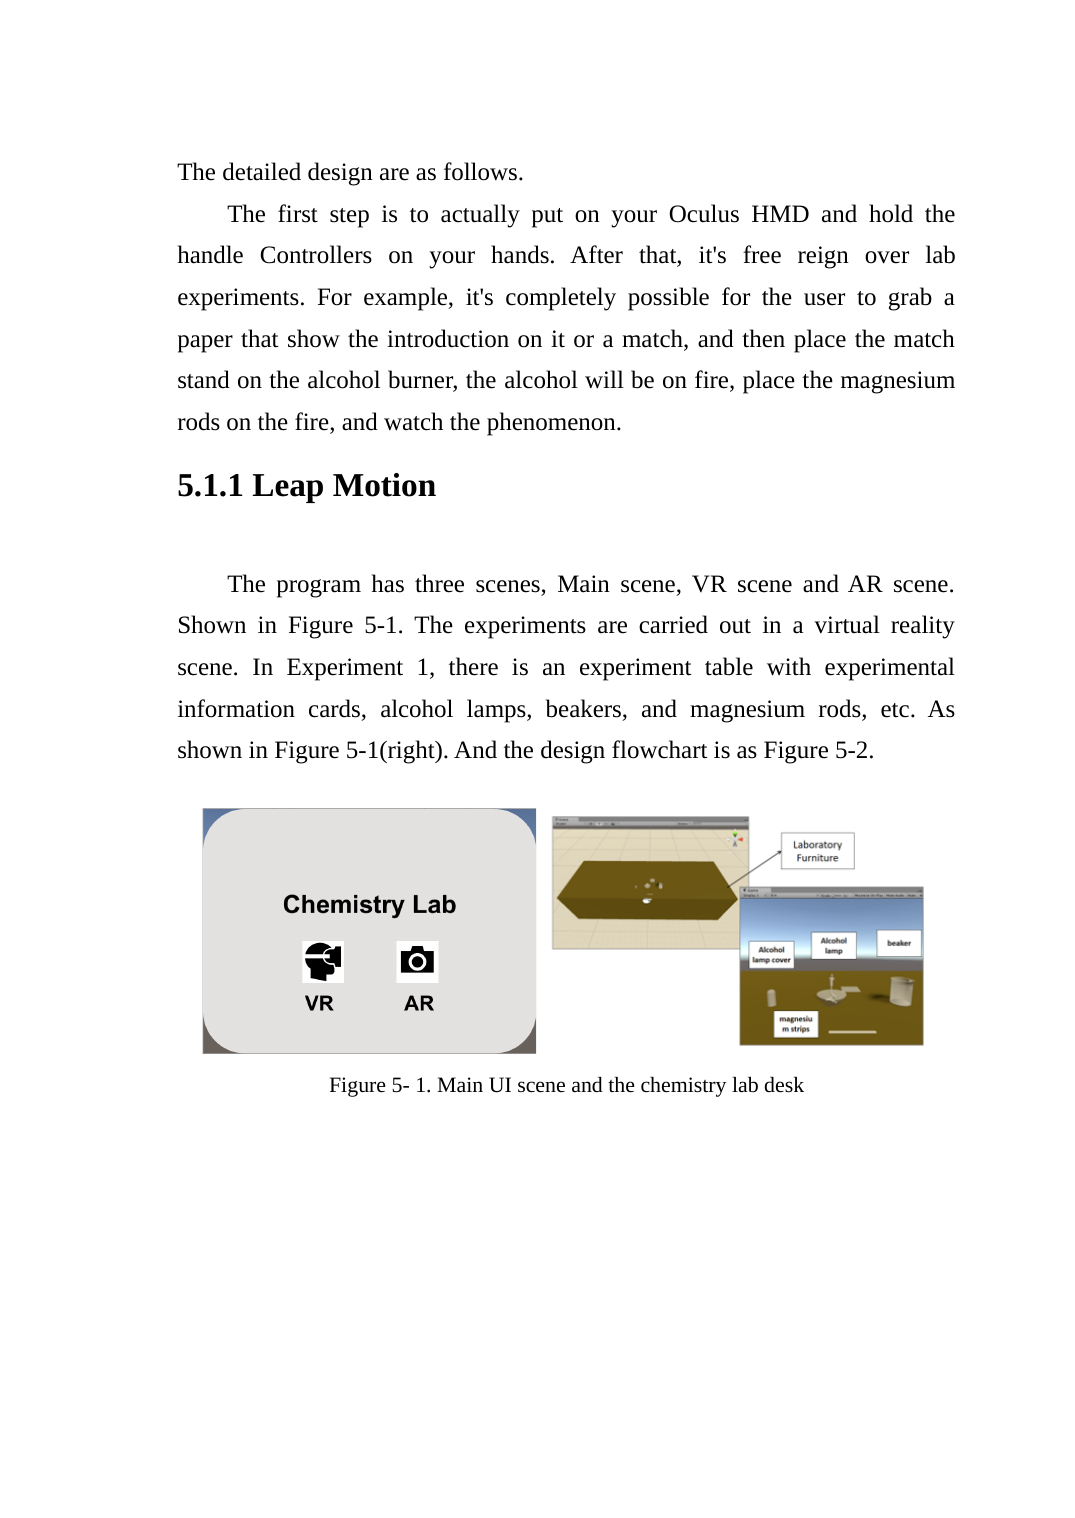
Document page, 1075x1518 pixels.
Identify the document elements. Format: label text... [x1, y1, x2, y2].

text 5.1.1 Leap Motion [177, 466, 956, 504]
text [177, 147, 956, 189]
text The program has three scenes, Main scene, VR scene and AR scene. Shown in Figure 5-1. The experiments are carried out in a virtual reality scene. In Experiment 1, there is an experiment table with experimental information cards, alcohol lamps, beakers, and magnesium rods, etc. As shown in Figure 5-1(right). And the design flowchart is as Figure 5-2. [177, 559, 956, 767]
text The first step is to actually put on your Oculus HMD and hold the handle Controllers on your hands. After that, it's free reign over lab experiments. For example, it's completely possible for the user to grab a paper that show the introduction on it or a match, and then place the match stand on the alcohol burner, the alcohol will be on fire, place the magnesium rods on the fire, and watch the phenomenon. [177, 189, 956, 439]
text Figure 5- 1. Main UI scene and the chemistry lab desk [177, 1072, 956, 1097]
picture [202, 808, 931, 1054]
